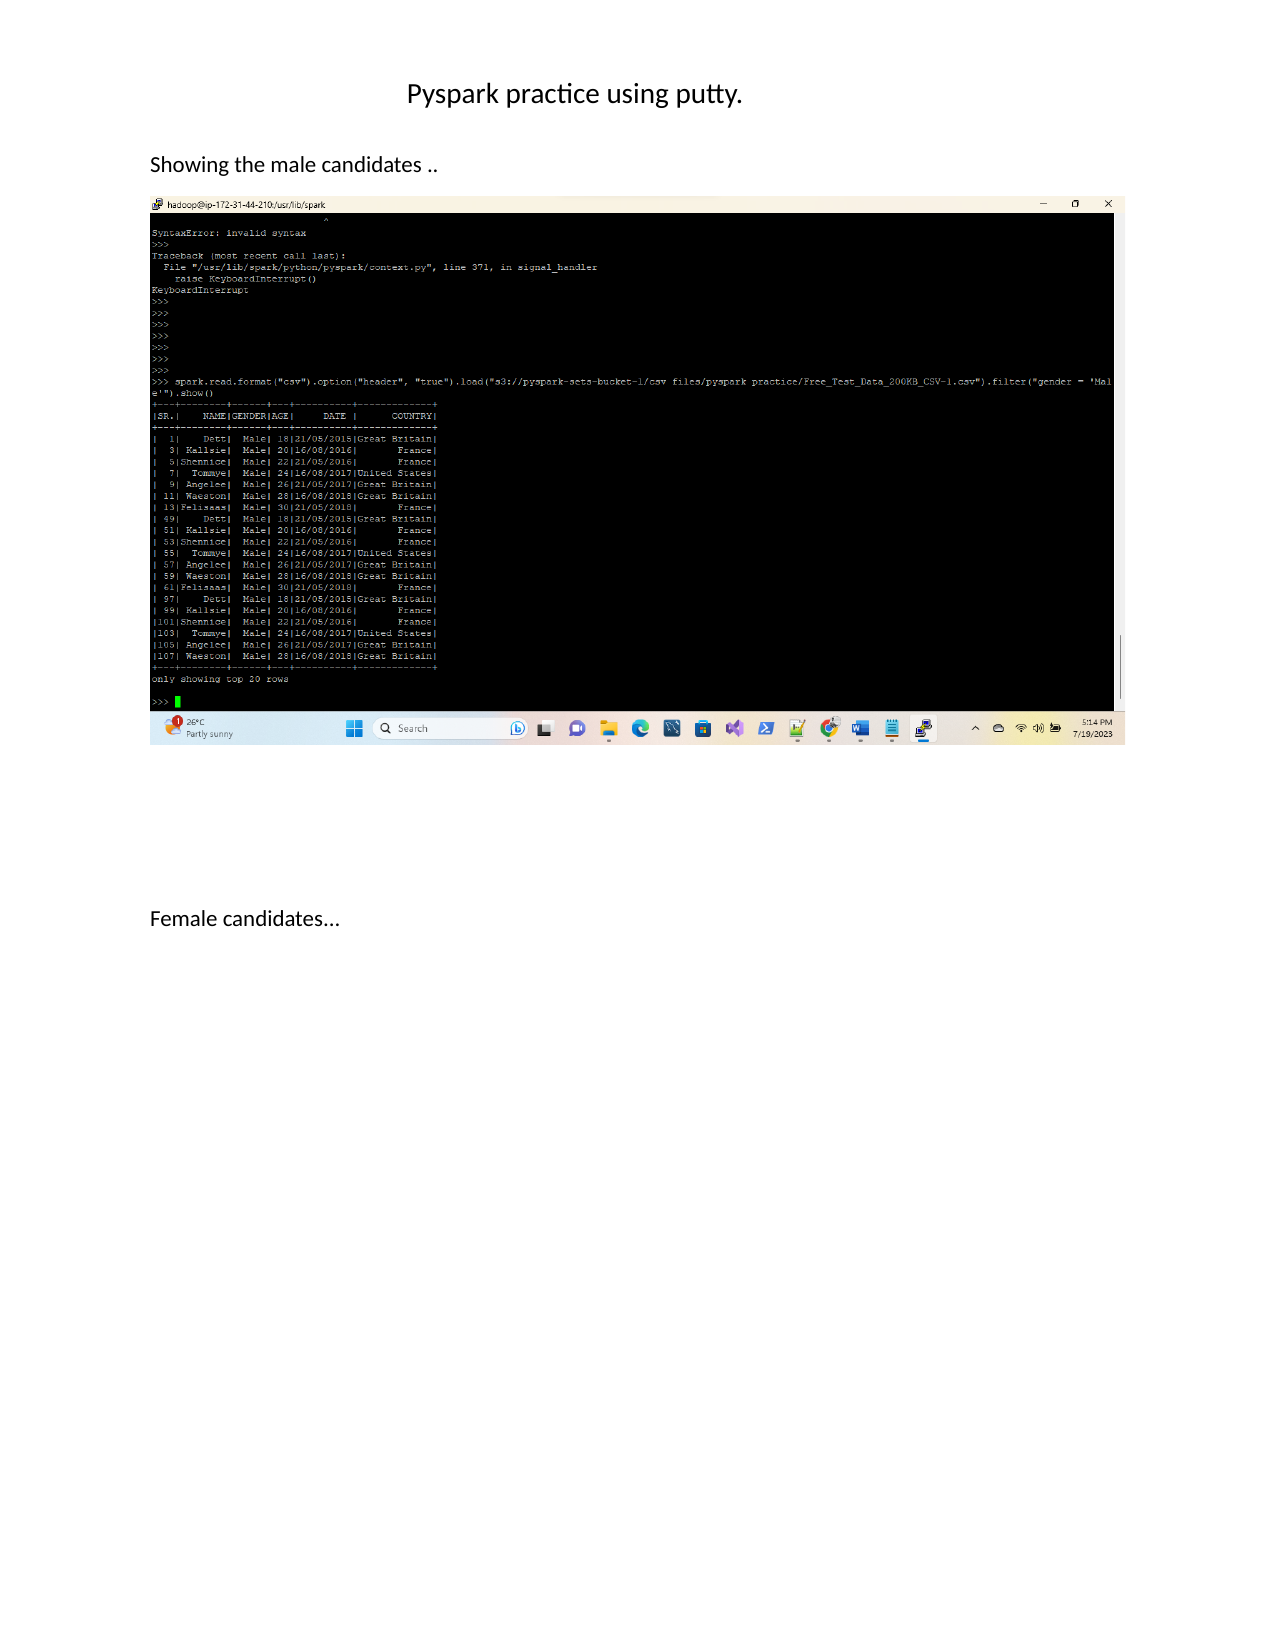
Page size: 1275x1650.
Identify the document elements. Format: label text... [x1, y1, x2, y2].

text Showing the male candidates .. [150, 150, 1125, 178]
picture [150, 196, 1125, 745]
text Female candidates... [150, 904, 1125, 932]
